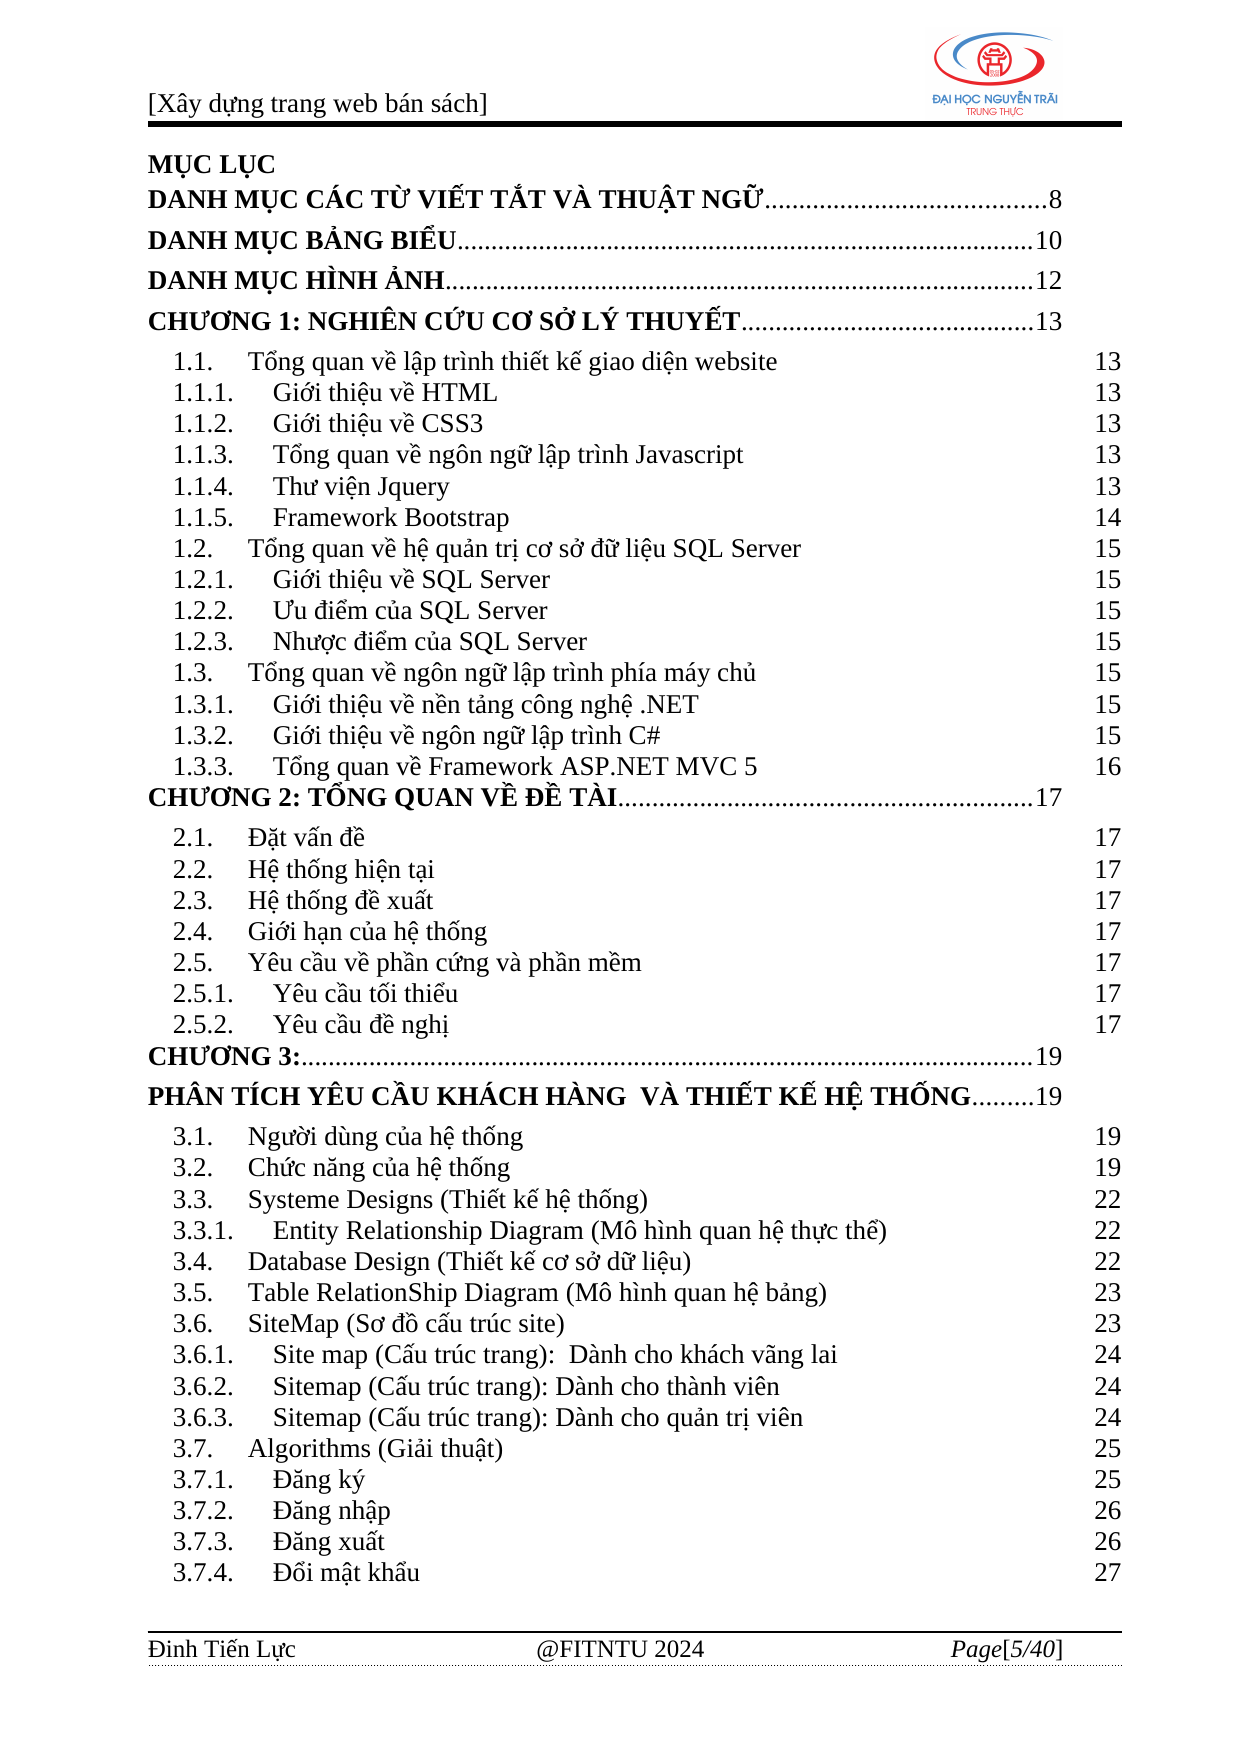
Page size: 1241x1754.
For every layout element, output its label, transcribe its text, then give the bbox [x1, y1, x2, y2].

picture [925, 27, 1064, 120]
text MỤC LỤC [148, 148, 1122, 179]
